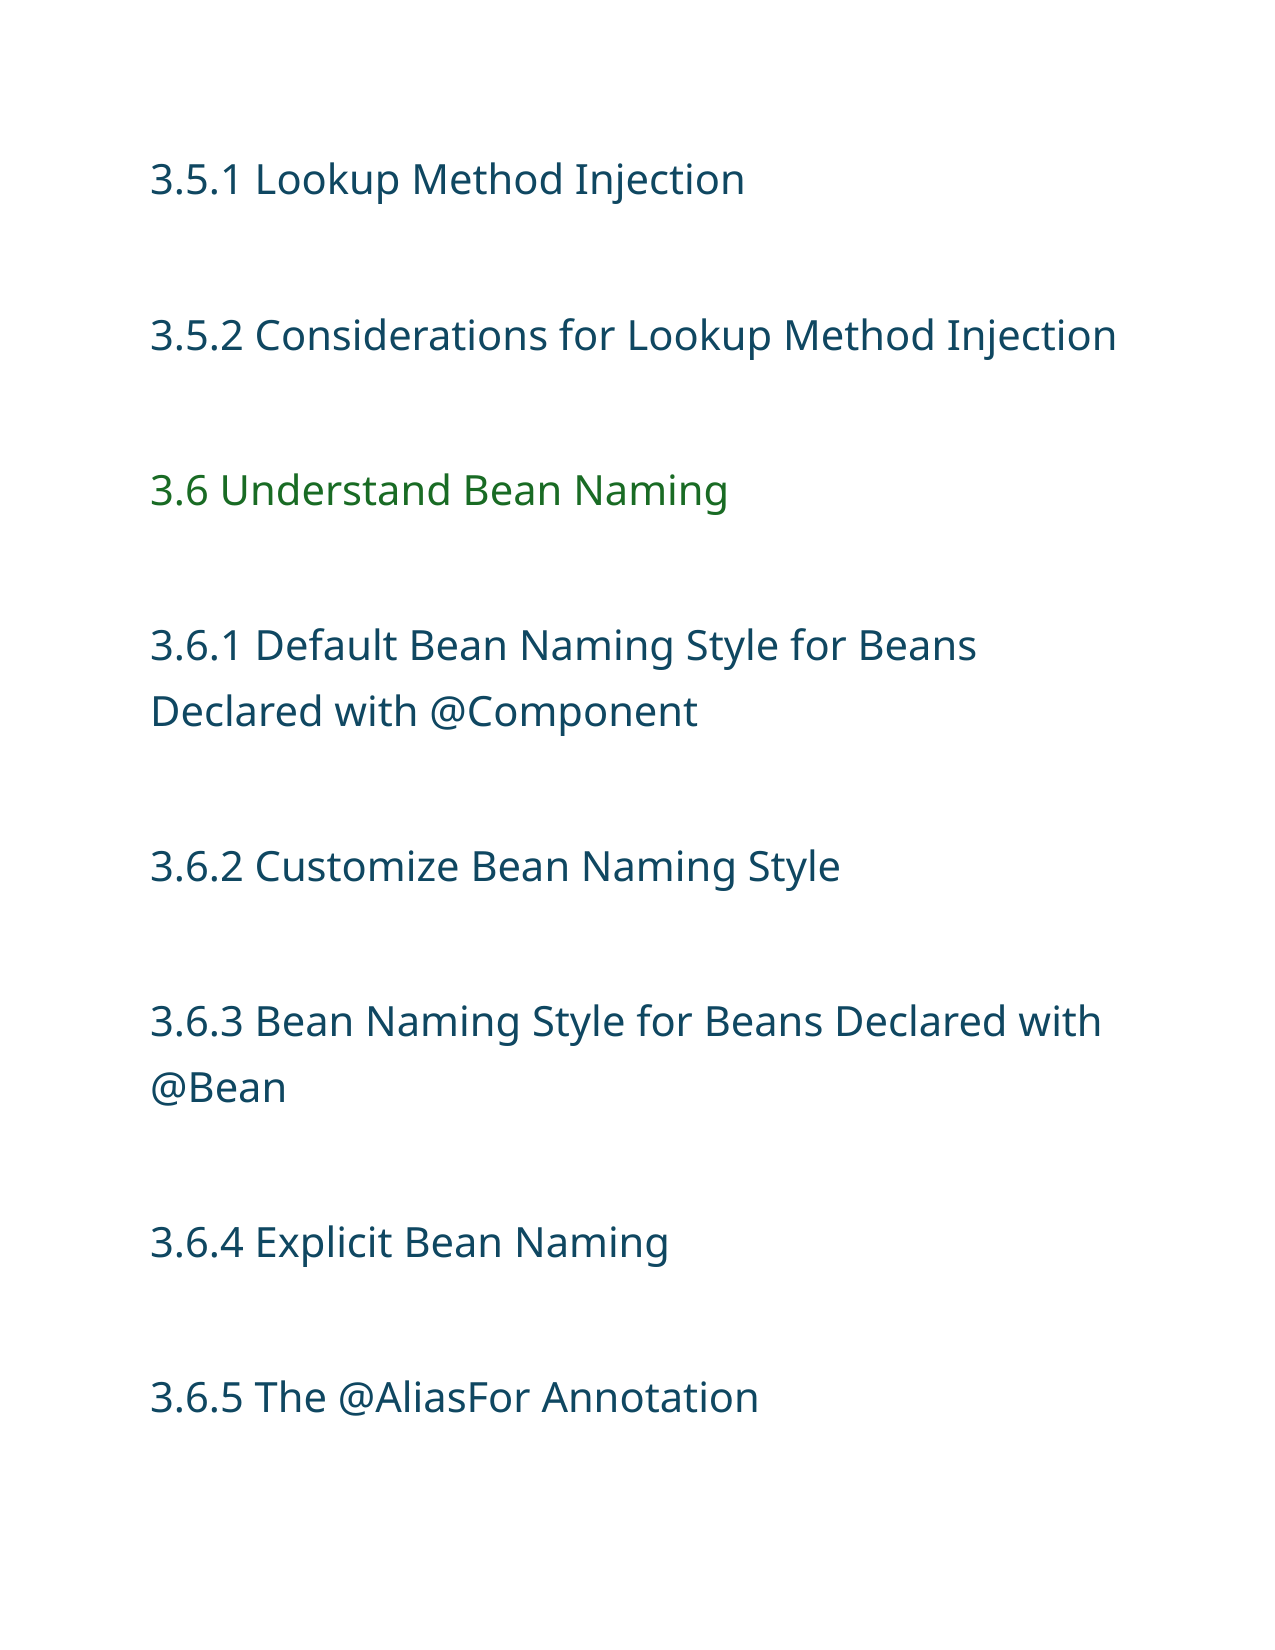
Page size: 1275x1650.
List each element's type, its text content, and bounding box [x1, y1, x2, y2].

subtitle 3.6.2 Customize Bean Naming Style [150, 837, 1125, 894]
subtitle 3.6 Understand Bean Naming [150, 461, 1125, 518]
subtitle 3.5.2 Considerations for Lookup Method Injection [150, 305, 1125, 362]
subtitle 3.6.4 Explicit Bean Naming [150, 1213, 1125, 1270]
subtitle 3.6.3 Bean Naming Style for Beans Declared with @Bean [150, 992, 1125, 1114]
subtitle 3.6.1 Default Bean Naming Style for Beans Declared with @Component [150, 616, 1125, 738]
subtitle 3.5.1 Lookup Method Injection [150, 150, 1125, 207]
subtitle 3.6.5 The @AliasFor Annotation [150, 1368, 1125, 1425]
